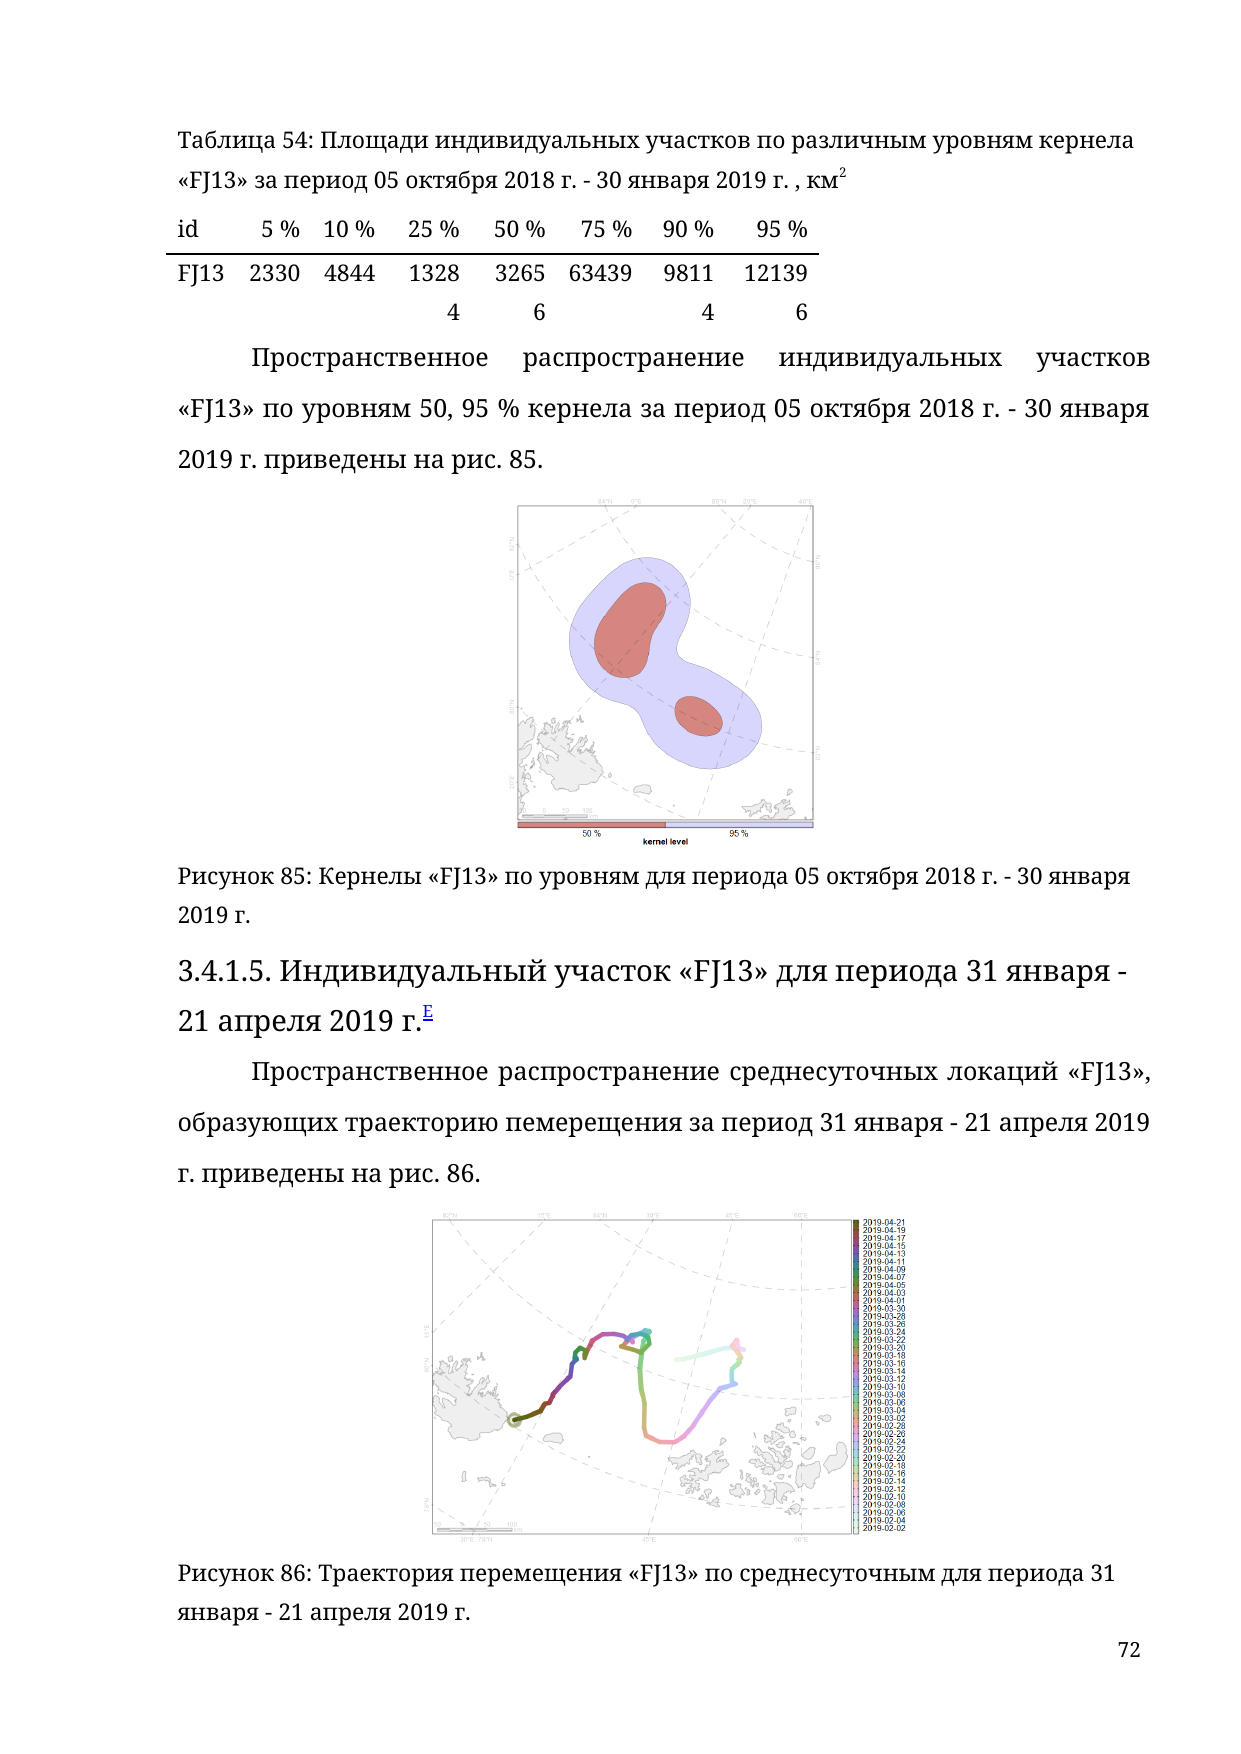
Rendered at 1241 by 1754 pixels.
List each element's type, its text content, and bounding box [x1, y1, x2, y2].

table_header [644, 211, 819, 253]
subtitle Индивидуальный участок «FJ13» для периода 31 января - 21 апреля 2019 г.E [177, 950, 1152, 1039]
text Рисунок 85: Кернелы «FJ13» по уровням для периода 05 октября 2018 г. - 30 января 2019 г. [177, 860, 1152, 930]
text Рисунок 86: Траектория перемещения «FJ13» по среднесуточным для периода 31 января - 21 апреля 2019 г. [177, 1556, 1152, 1627]
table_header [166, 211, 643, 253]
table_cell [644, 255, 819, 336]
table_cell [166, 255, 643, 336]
picture [506, 496, 823, 847]
text Пространственное распространение индивидуальных участков «FJ13» по уровням 50, 95 % кернела за период 05 октября 2018 г. - 30 января 2019 г. приведены на рис. 85. [177, 340, 1152, 476]
picture [421, 1210, 908, 1544]
text Пространственное распространение среднесуточных локаций «FJ13», образующих траекторию пемерещения за период 31 января - 21 апреля 2019 г. приведены на рис. 86. [177, 1054, 1152, 1190]
text Таблица 54: Площади индивидуальных участков по различным уровням кернела «FJ13» за период 05 октября 2018 г. - 30 января 2019 г. , км2 [177, 124, 1152, 195]
